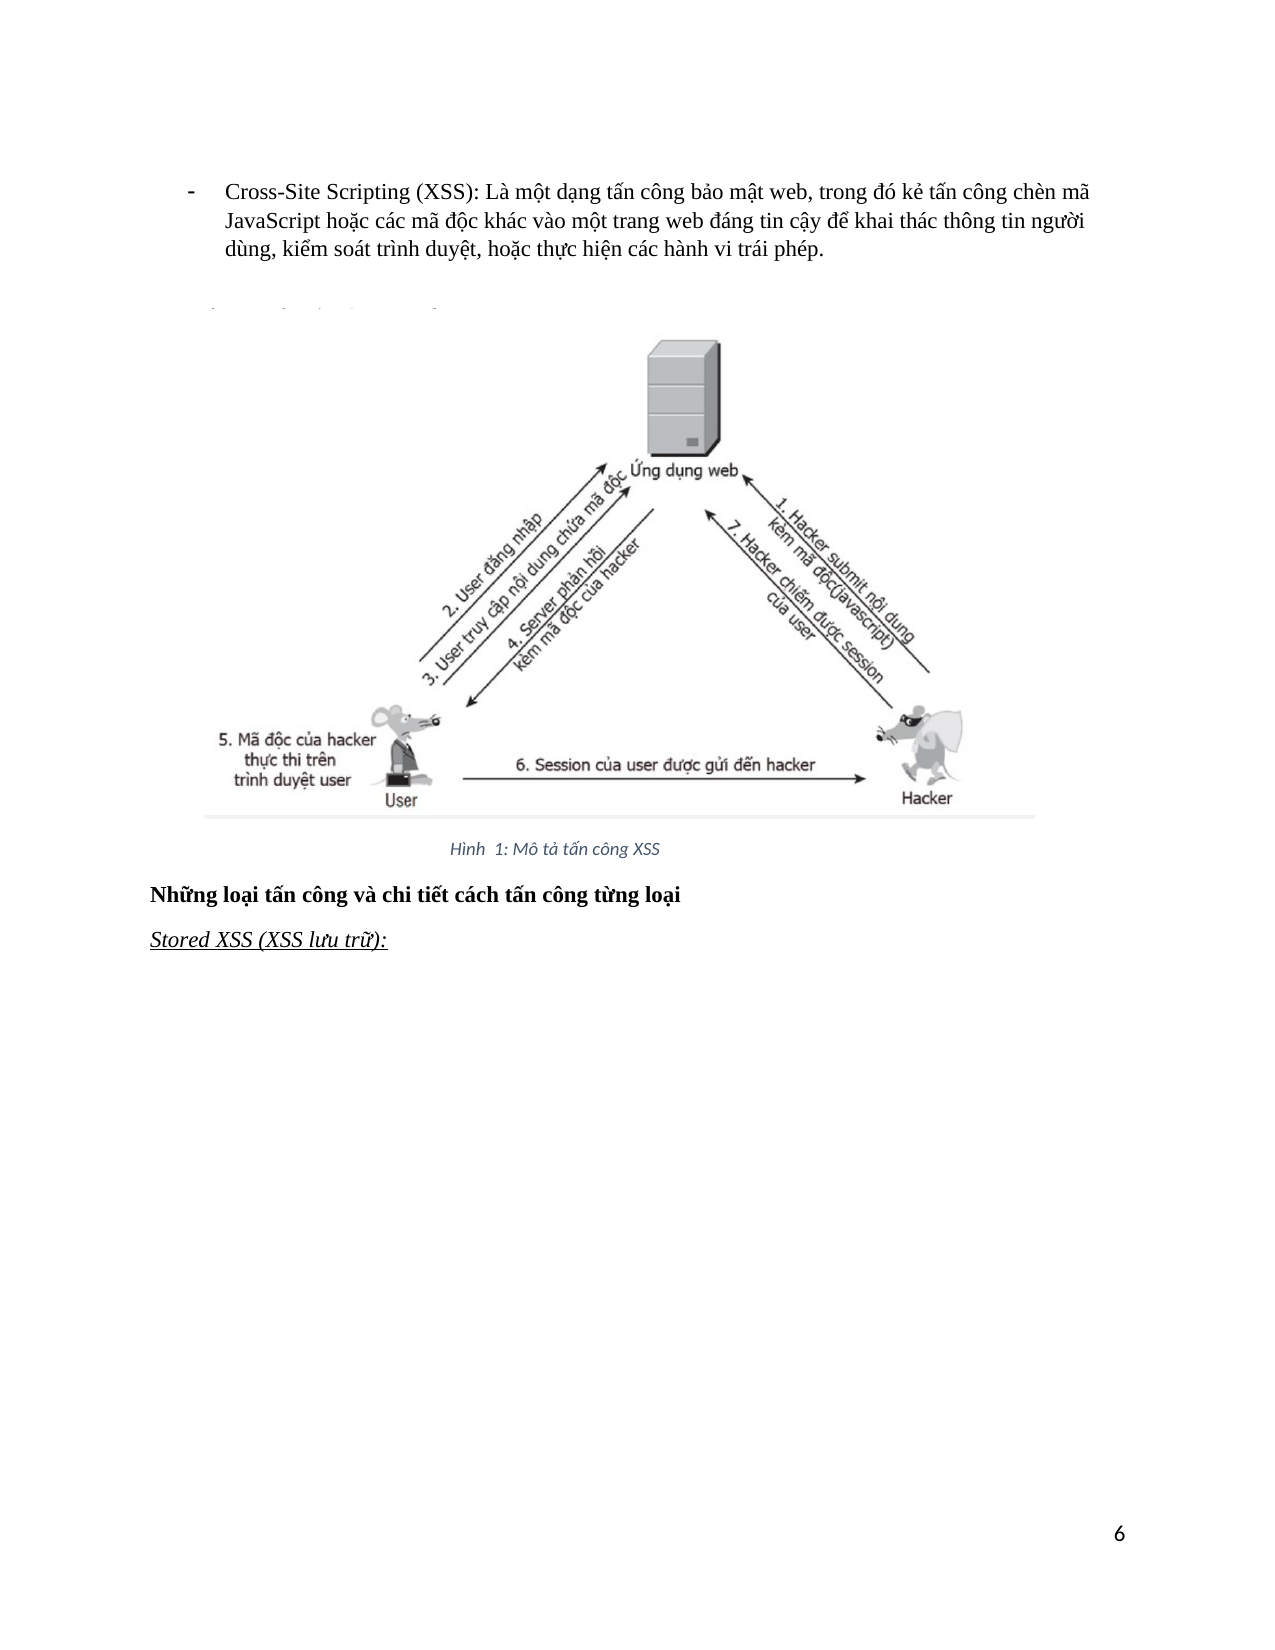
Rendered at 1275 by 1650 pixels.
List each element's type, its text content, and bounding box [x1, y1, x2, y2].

text Những loại tấn công và chi tiết cách tấn công từng loại [150, 881, 1125, 907]
picture [150, 308, 1125, 819]
text Stored XSS (XSS lưu trữ): [150, 926, 1125, 952]
list Cross-Site Scripting (XSS): Là một dạng tấn công bảo mật web, trong đó kẻ tấn công chèn mã JavaScript hoặc các mã độc khác vào một trang web đáng tin cậy để khai thác thông tin người dùng, kiểm soát trình duyệt, hoặc thực hiện các hành vi trái phép. [187, 178, 1125, 262]
